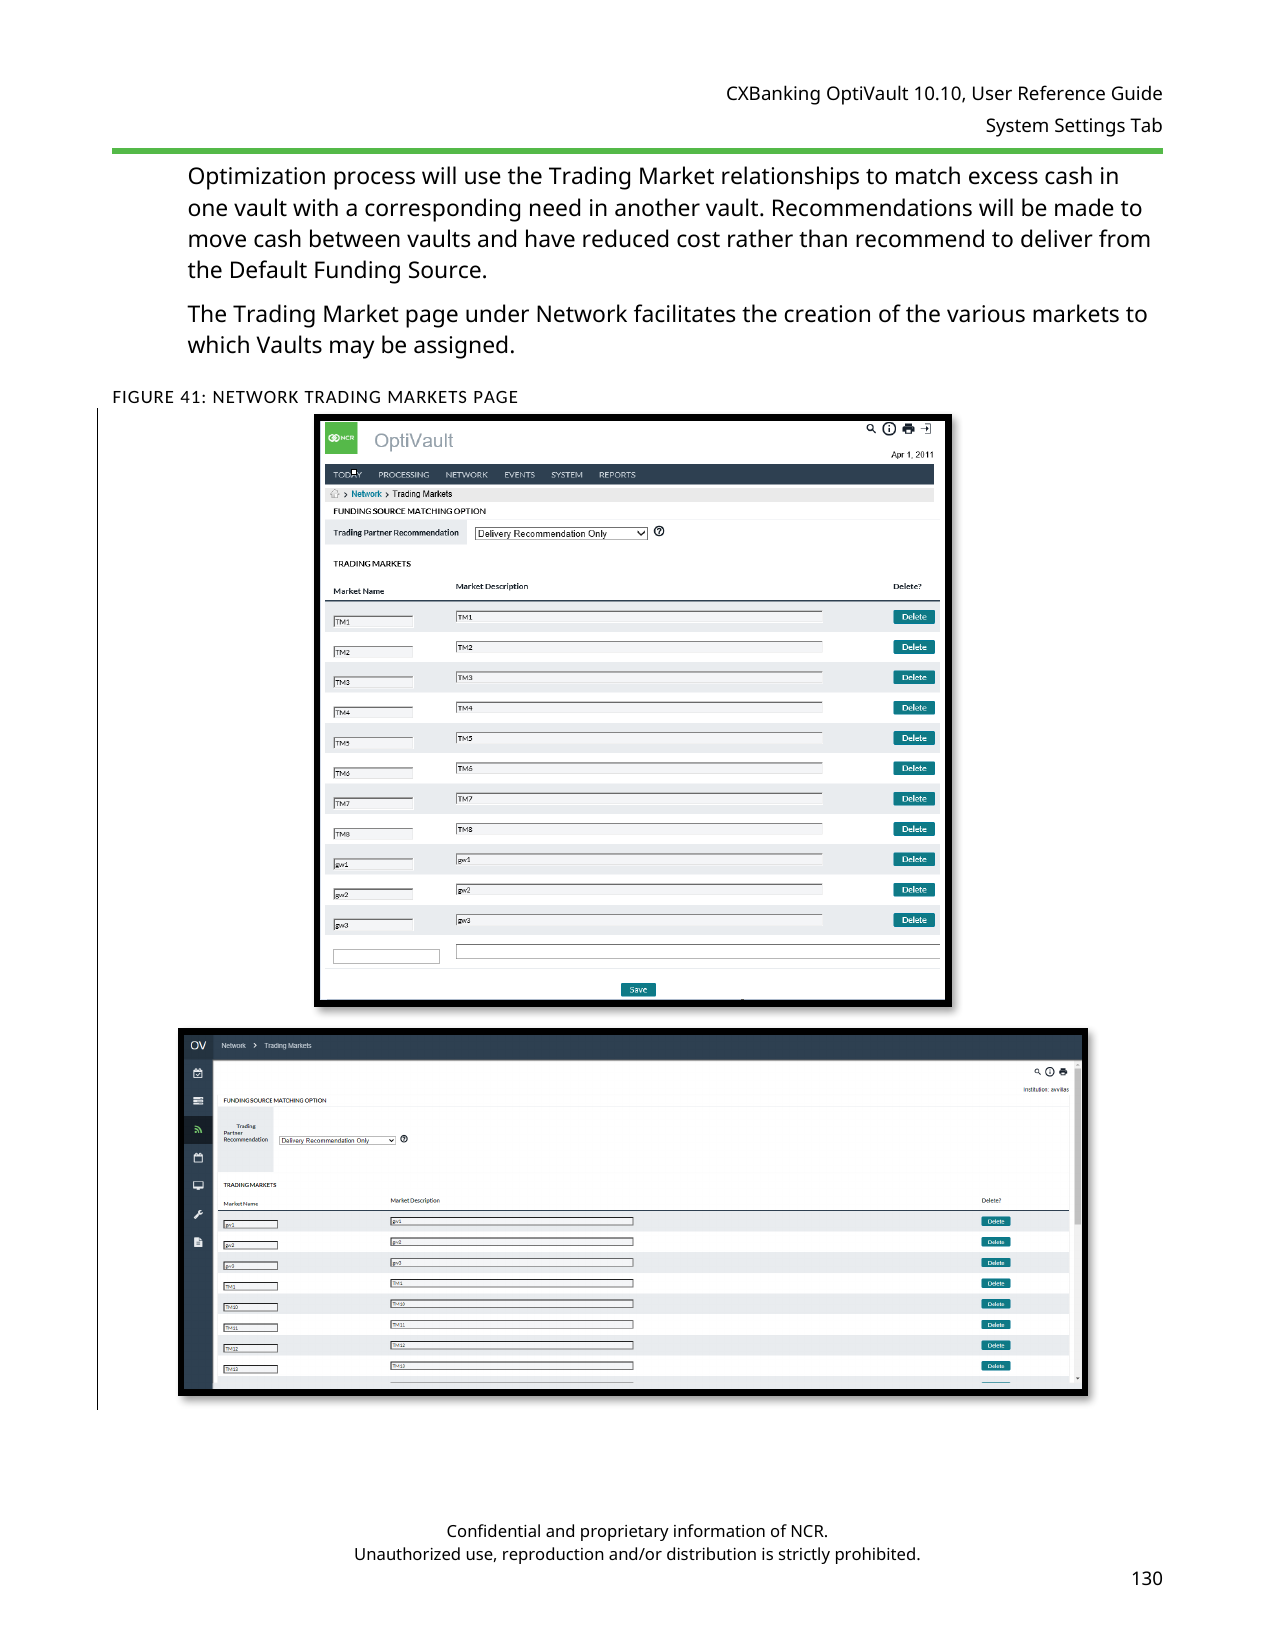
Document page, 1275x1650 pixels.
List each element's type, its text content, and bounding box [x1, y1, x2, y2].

text The Trading Market page under Network facilitates the creation of the various markets to which Vaults may be assigned. [187, 298, 1163, 360]
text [187, 160, 1163, 285]
picture [184, 1035, 1082, 1389]
picture [320, 421, 945, 1000]
